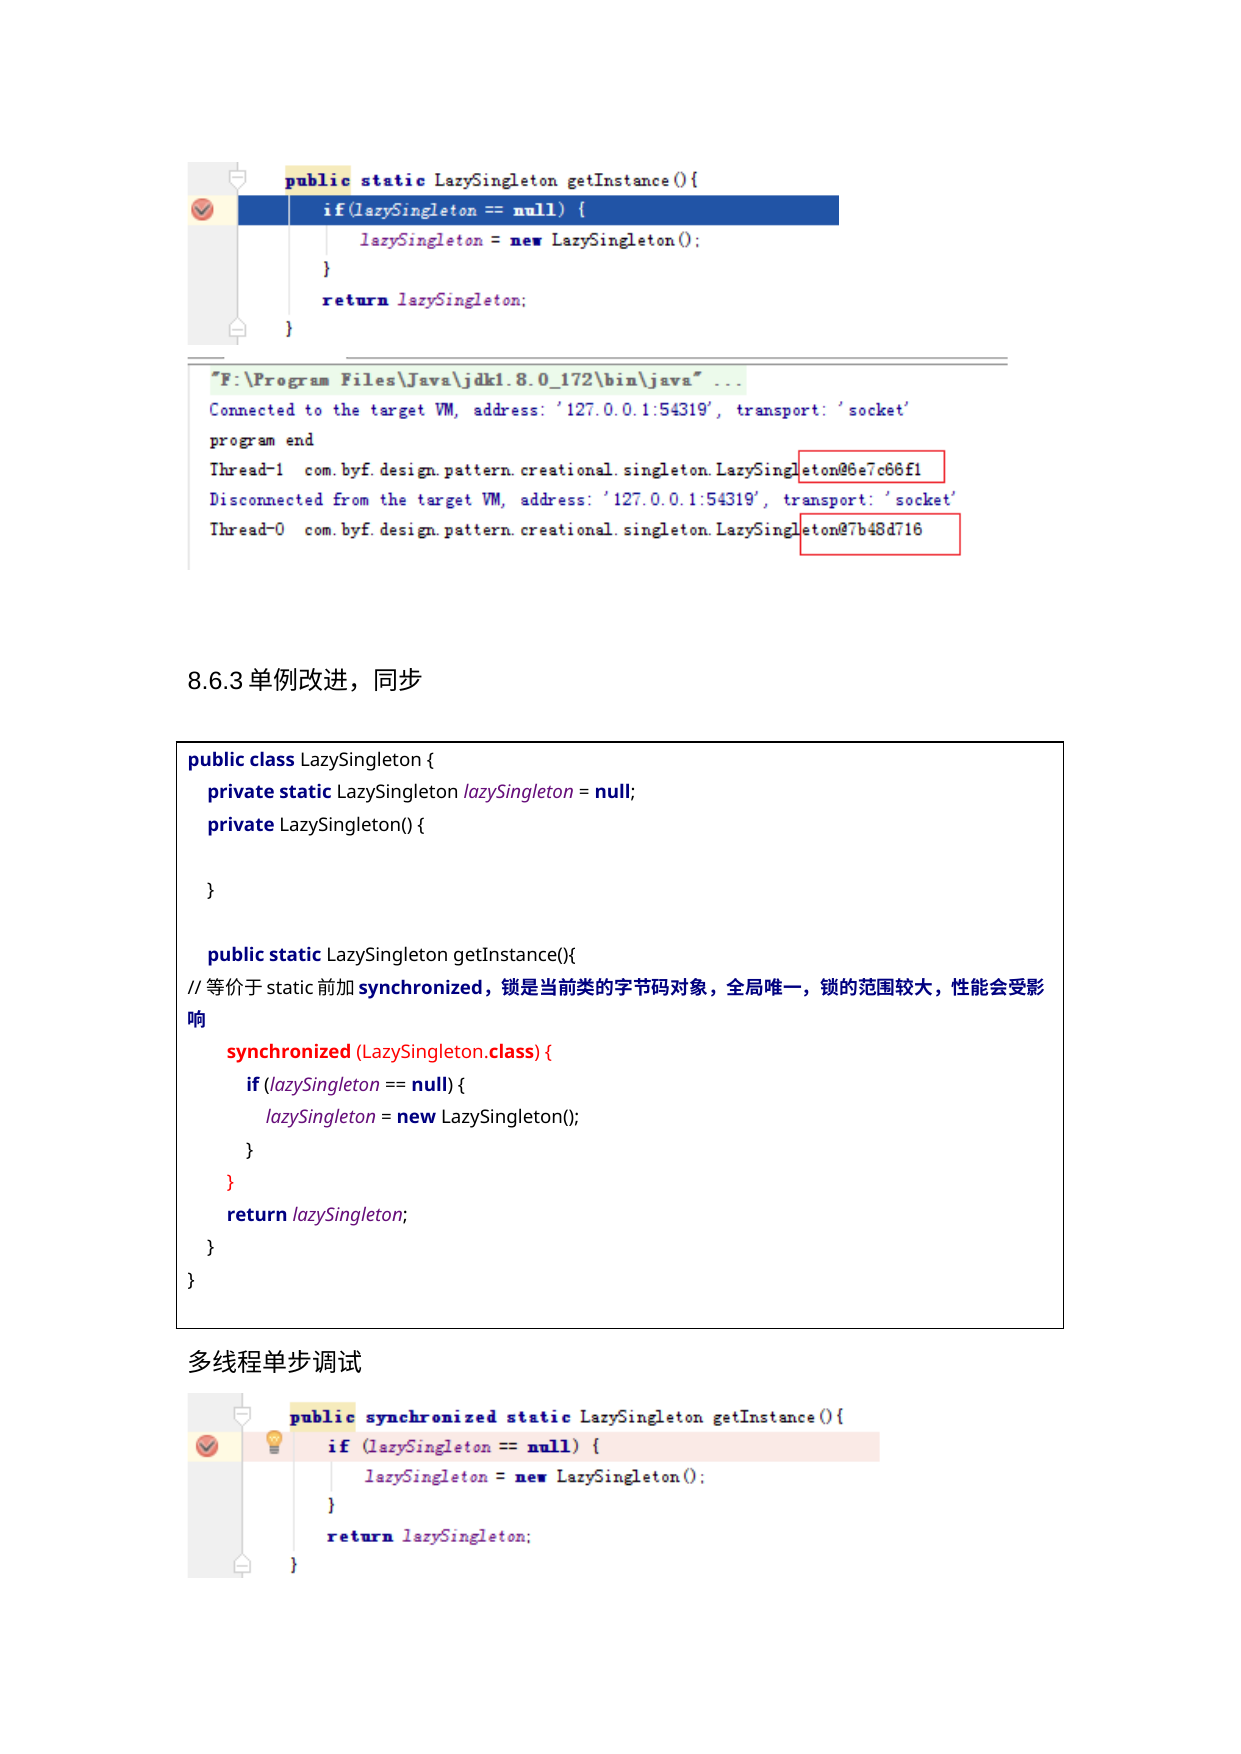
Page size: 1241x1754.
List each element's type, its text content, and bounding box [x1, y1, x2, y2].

subtitle 8.6.3单例改进，同步 [187, 646, 1053, 711]
picture [187, 1393, 880, 1578]
list 多线程单步调试 [187, 1329, 1053, 1393]
picture [187, 357, 1008, 570]
picture [187, 162, 839, 345]
table_header public class LazySingleton { private static LazySingleton lazySingleton = null; private LazySingleton() { } public static LazySingleton getInstance(){ // 等价于static前加synchronized，锁是当前类的字节码对象，全局唯一，锁的范围较大，性能会受影响 synchronized (LazySingleton.class) { if (lazySingleton == null) { lazySingleton = new LazySingleton(); } } return lazySingleton; } } [177, 743, 1063, 1327]
